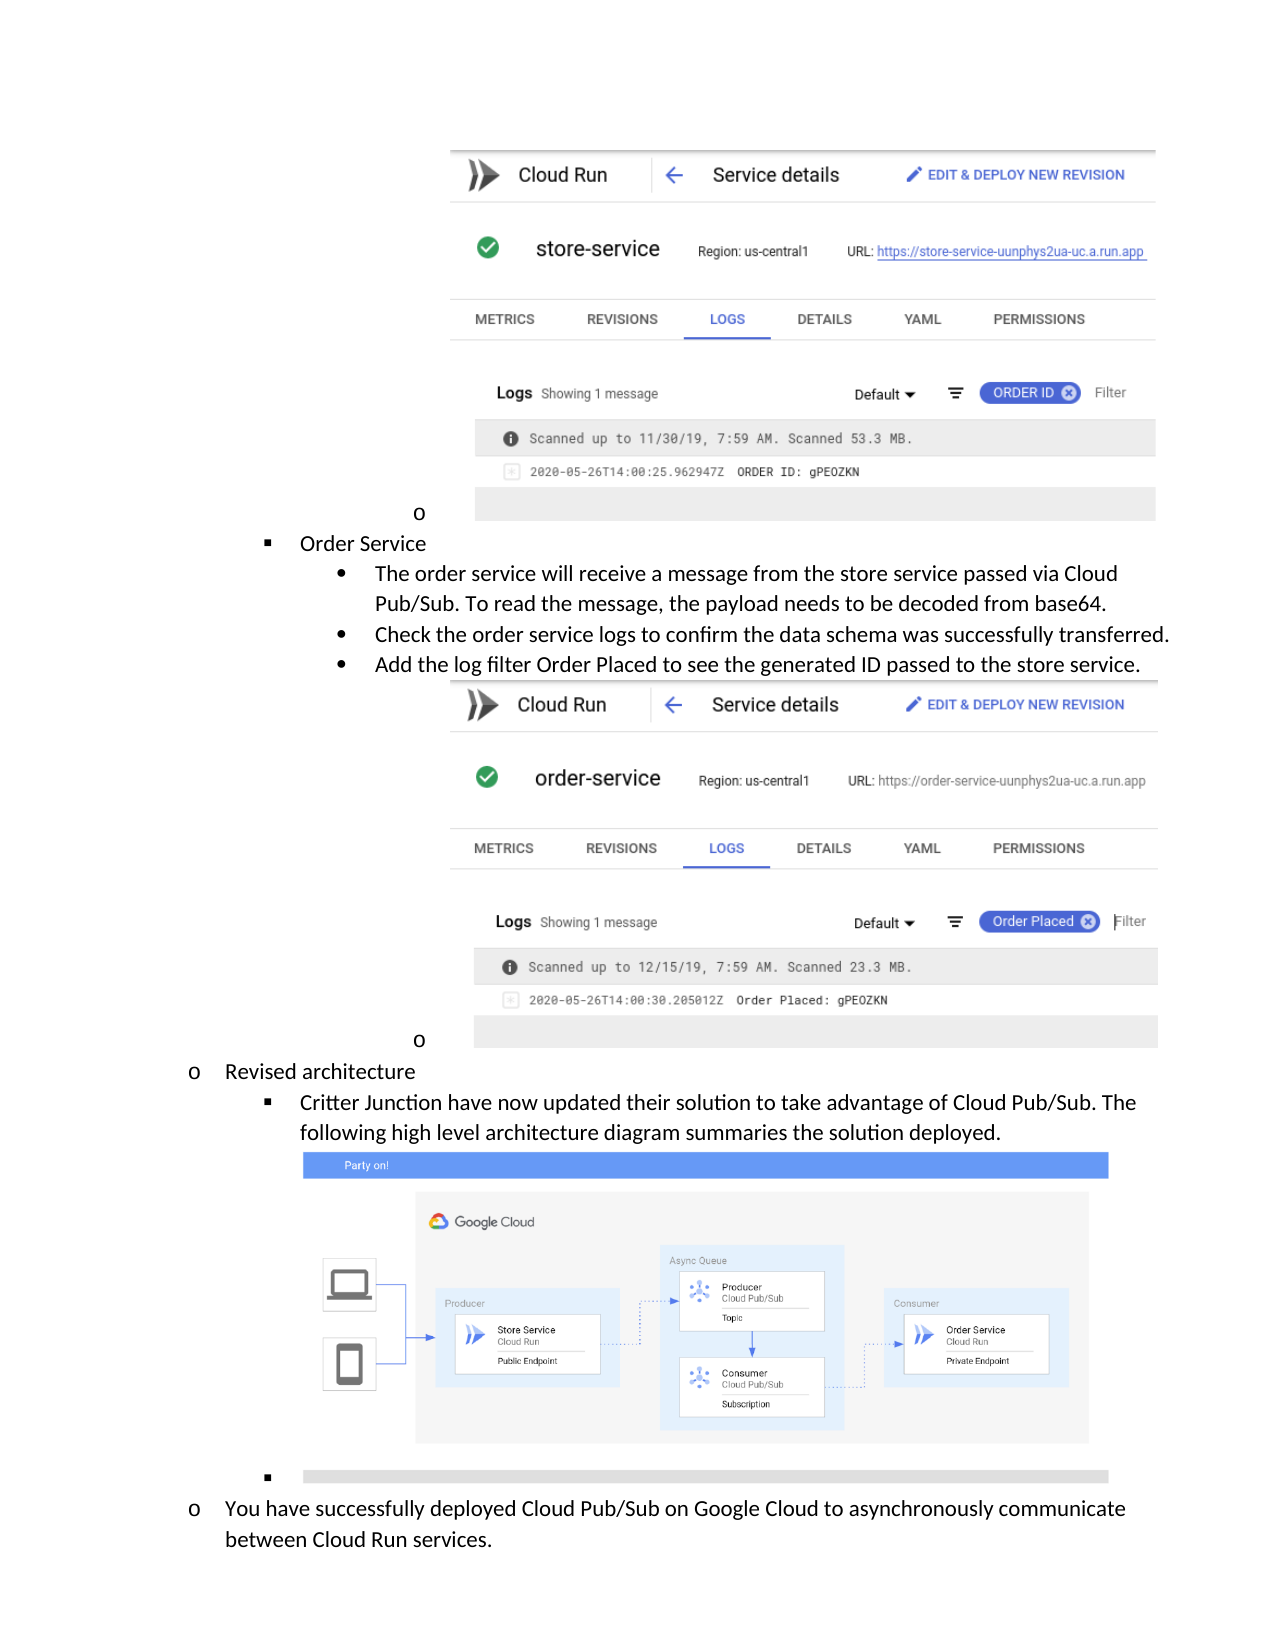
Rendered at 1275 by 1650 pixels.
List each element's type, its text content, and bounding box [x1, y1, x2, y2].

picture [450, 150, 1156, 521]
list Check the order service logs to confirm the data schema was successfully transferred. [337, 620, 1209, 648]
picture [450, 680, 1158, 1048]
list Add the log filter Order Placed to see the generated ID passed to the store service. [337, 650, 1209, 678]
list Order Service [262, 529, 1209, 557]
list Critter Junction have now updated their solution to take advantage of Cloud Pub/Sub. The following high level architecture diagram summaries the solution deployed. [262, 1088, 1209, 1146]
list Revised architecture [187, 1057, 1209, 1086]
list You have successfully deployed Cloud Pub/Sub on Google Cloud to asynchronously communicate between Cloud Run services. [187, 1494, 1209, 1553]
picture [300, 1148, 1111, 1487]
list The order service will receive a message from the store service passed via Cloud Pub/Sub. To read the message, the payload needs to be decoded from base64. [337, 559, 1209, 617]
